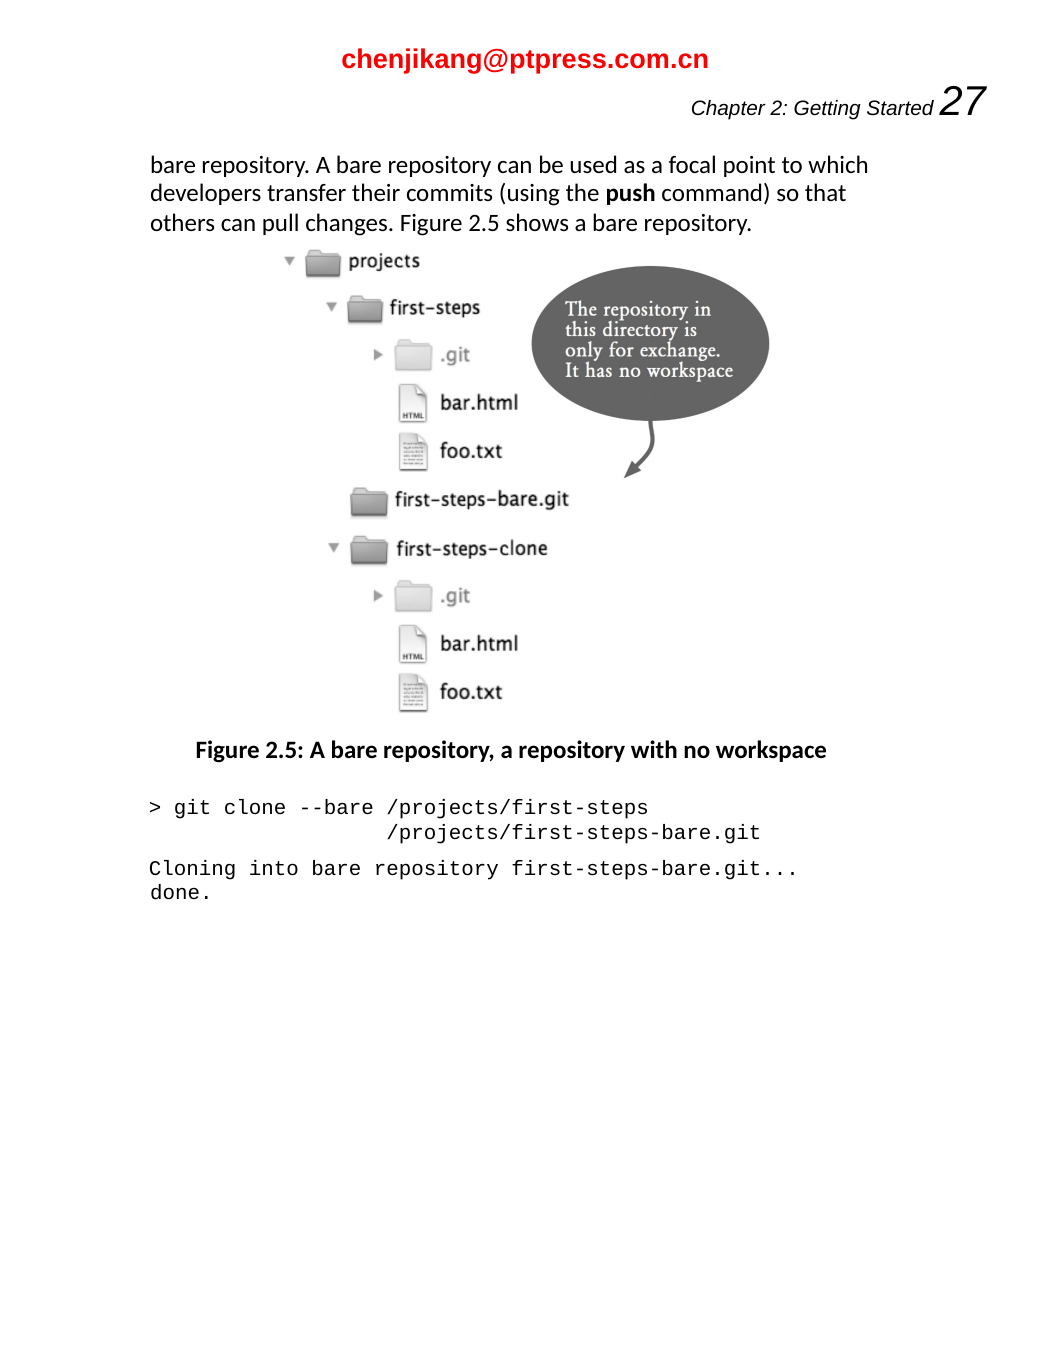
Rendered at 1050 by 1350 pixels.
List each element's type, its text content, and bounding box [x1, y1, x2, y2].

subtitle Figure 2.5: A bare repository, a repository with no workspace [150, 735, 872, 765]
text /projects/first-steps-bare.git [149, 822, 905, 846]
text Cloning into bare repository first-steps-bare.git... done. [149, 858, 807, 906]
picture [270, 237, 796, 720]
text > git clone --bare /projects/first-steps [149, 797, 905, 821]
